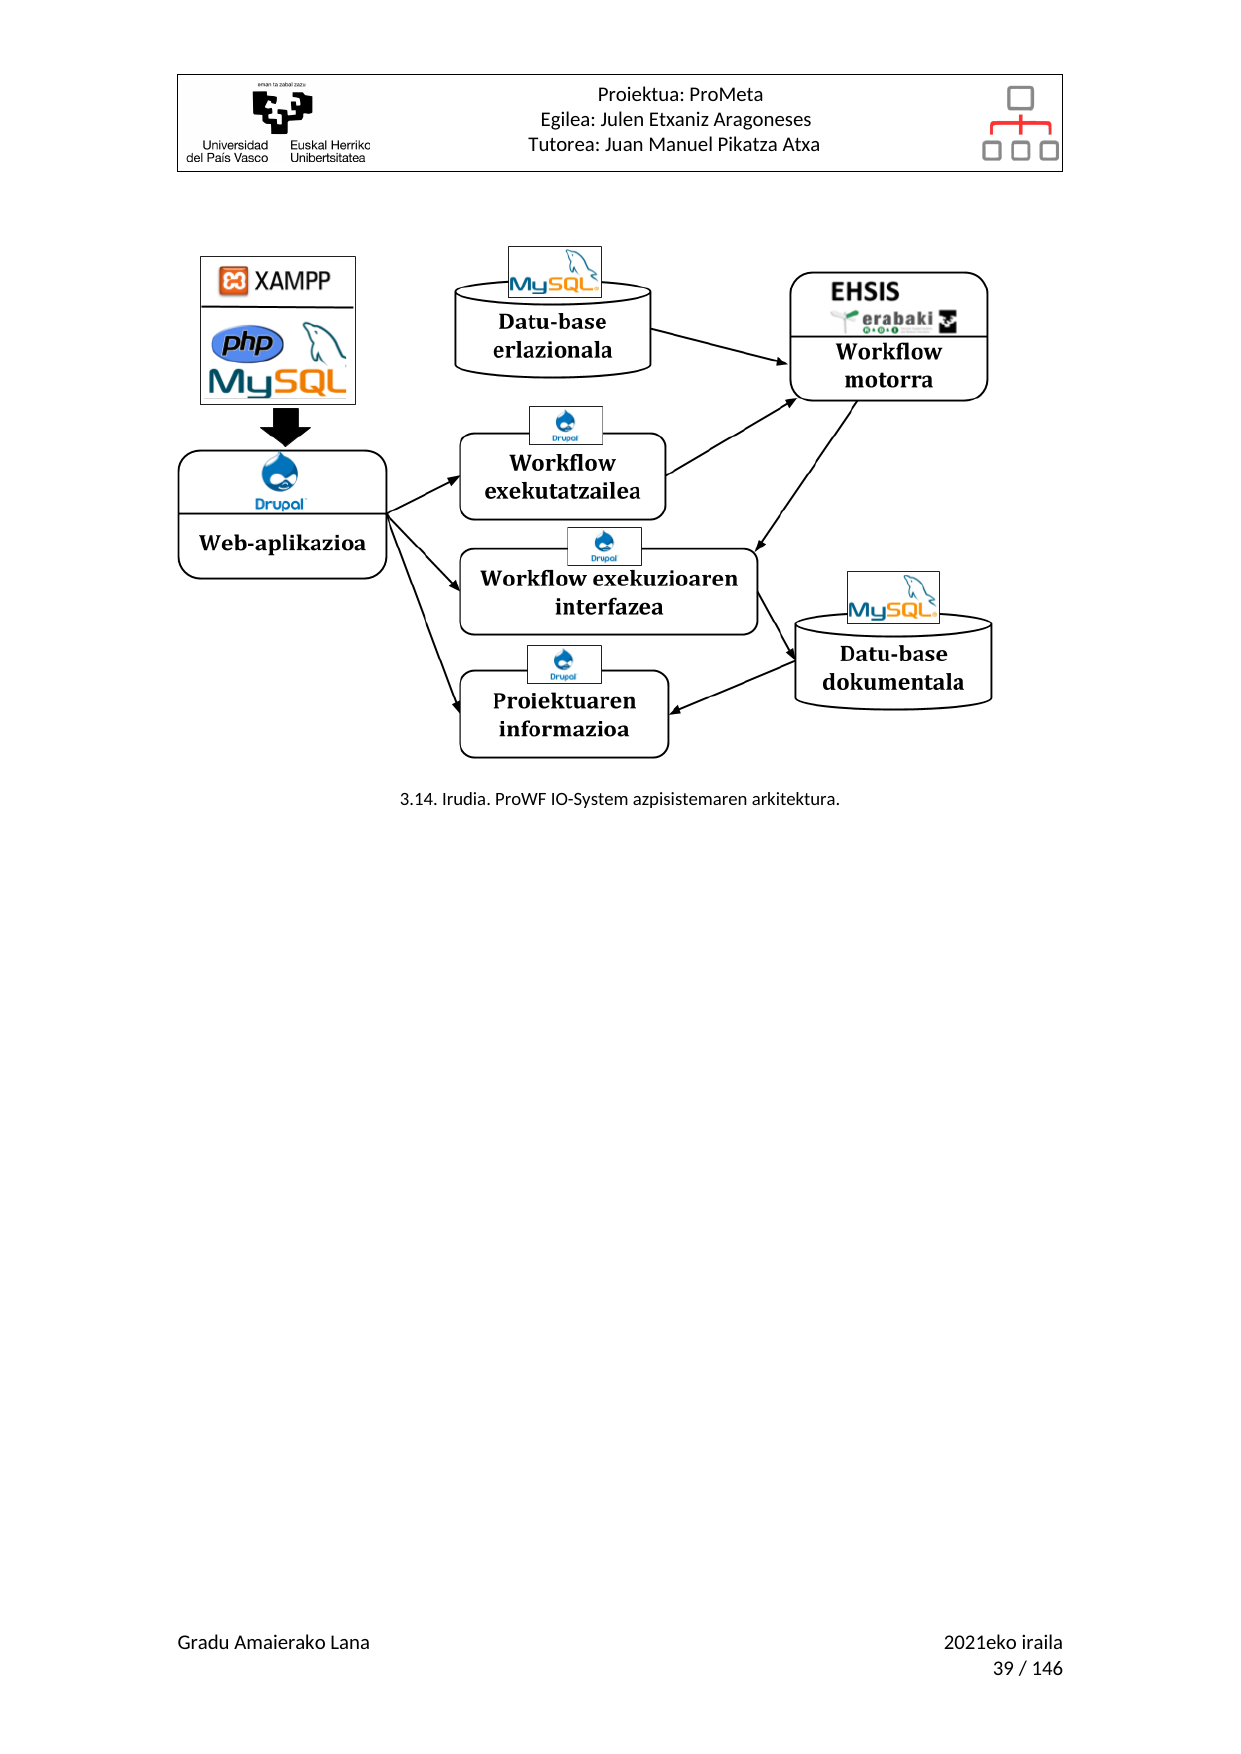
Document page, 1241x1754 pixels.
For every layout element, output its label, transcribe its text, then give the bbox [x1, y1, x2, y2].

picture [978, 80, 1060, 162]
picture [182, 81, 370, 162]
picture [177, 213, 1063, 771]
